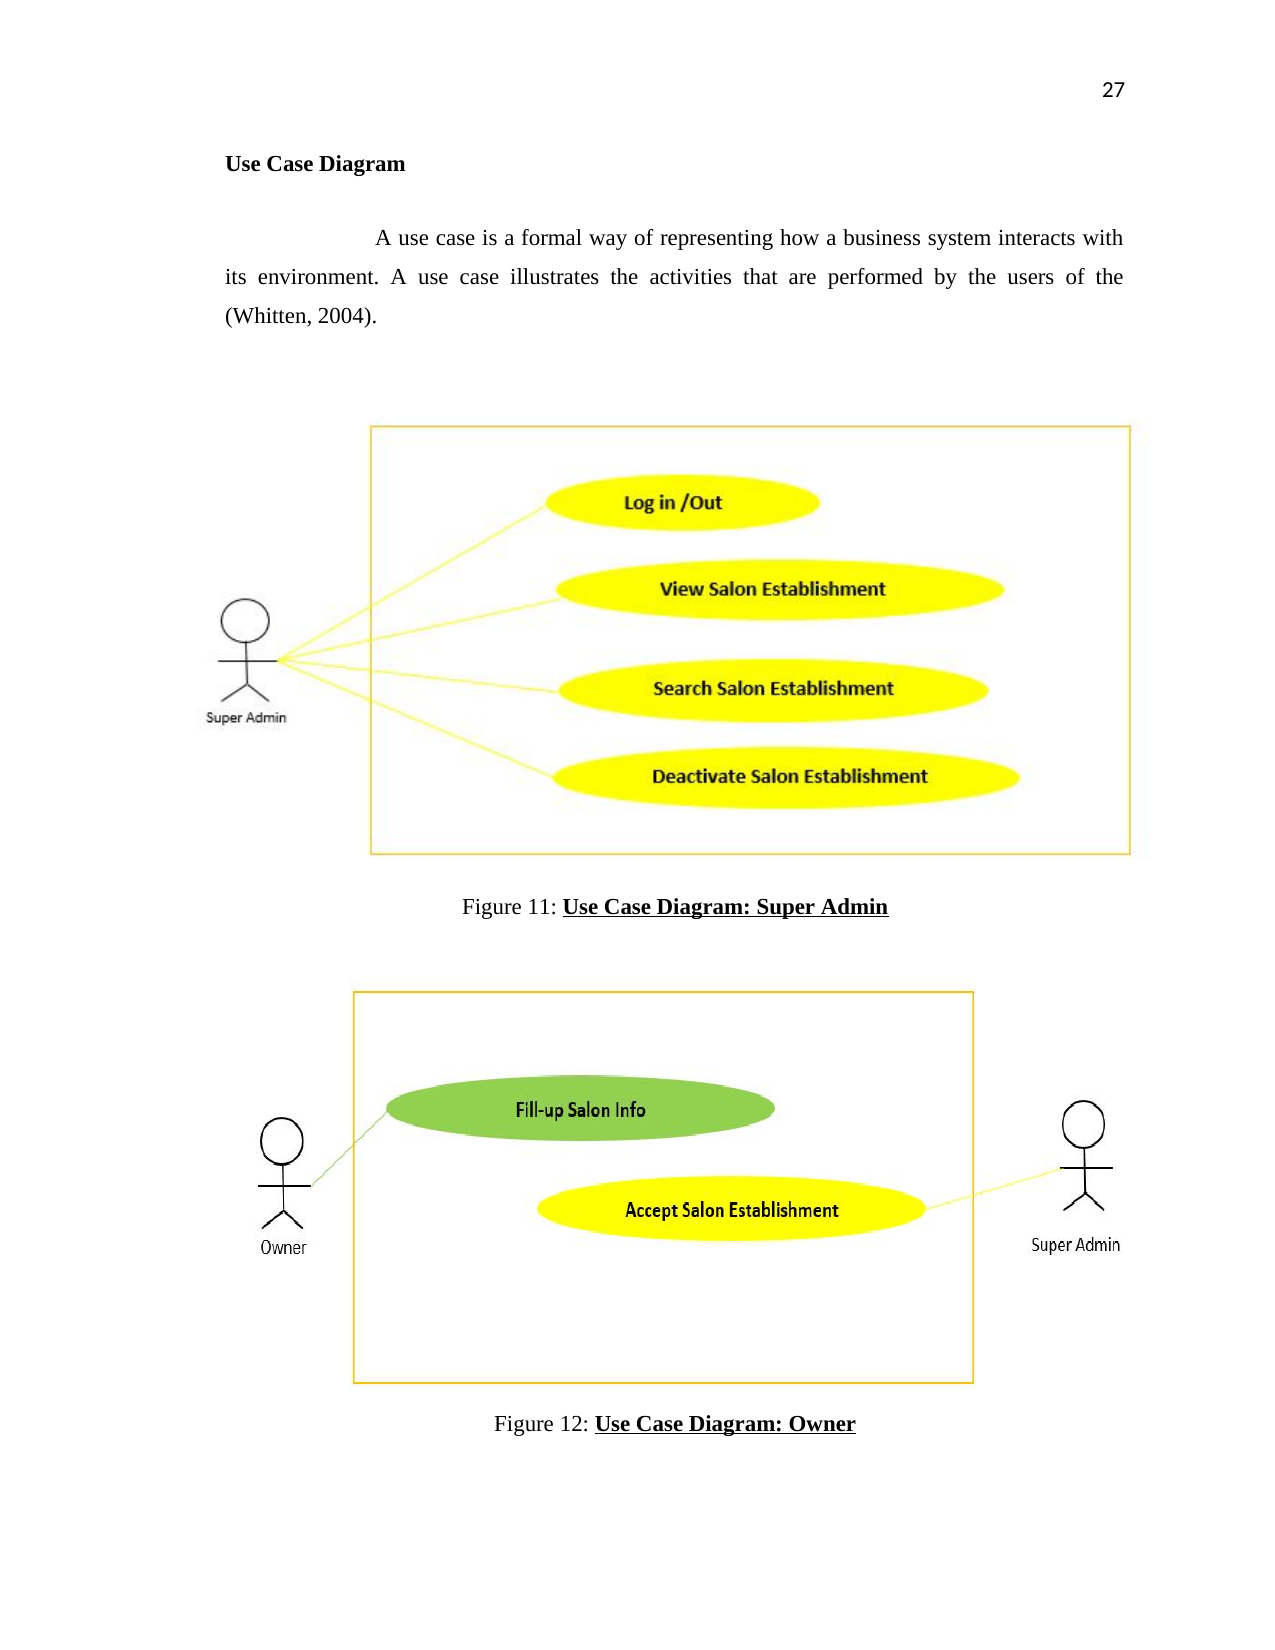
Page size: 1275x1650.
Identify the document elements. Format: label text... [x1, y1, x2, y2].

picture [233, 979, 1134, 1399]
text Figure 11: Use Case Diagram: Super Admin [225, 893, 1125, 919]
subtitle Use Case Diagram [225, 150, 1125, 176]
text A use case is a formal way of representing how a business system interacts with its environment. A use case illustrates the activities that are performed by the users of the . [225, 223, 1125, 329]
picture [185, 397, 1164, 884]
text Figure 12: Use Case Diagram: Owner [225, 1410, 1125, 1437]
